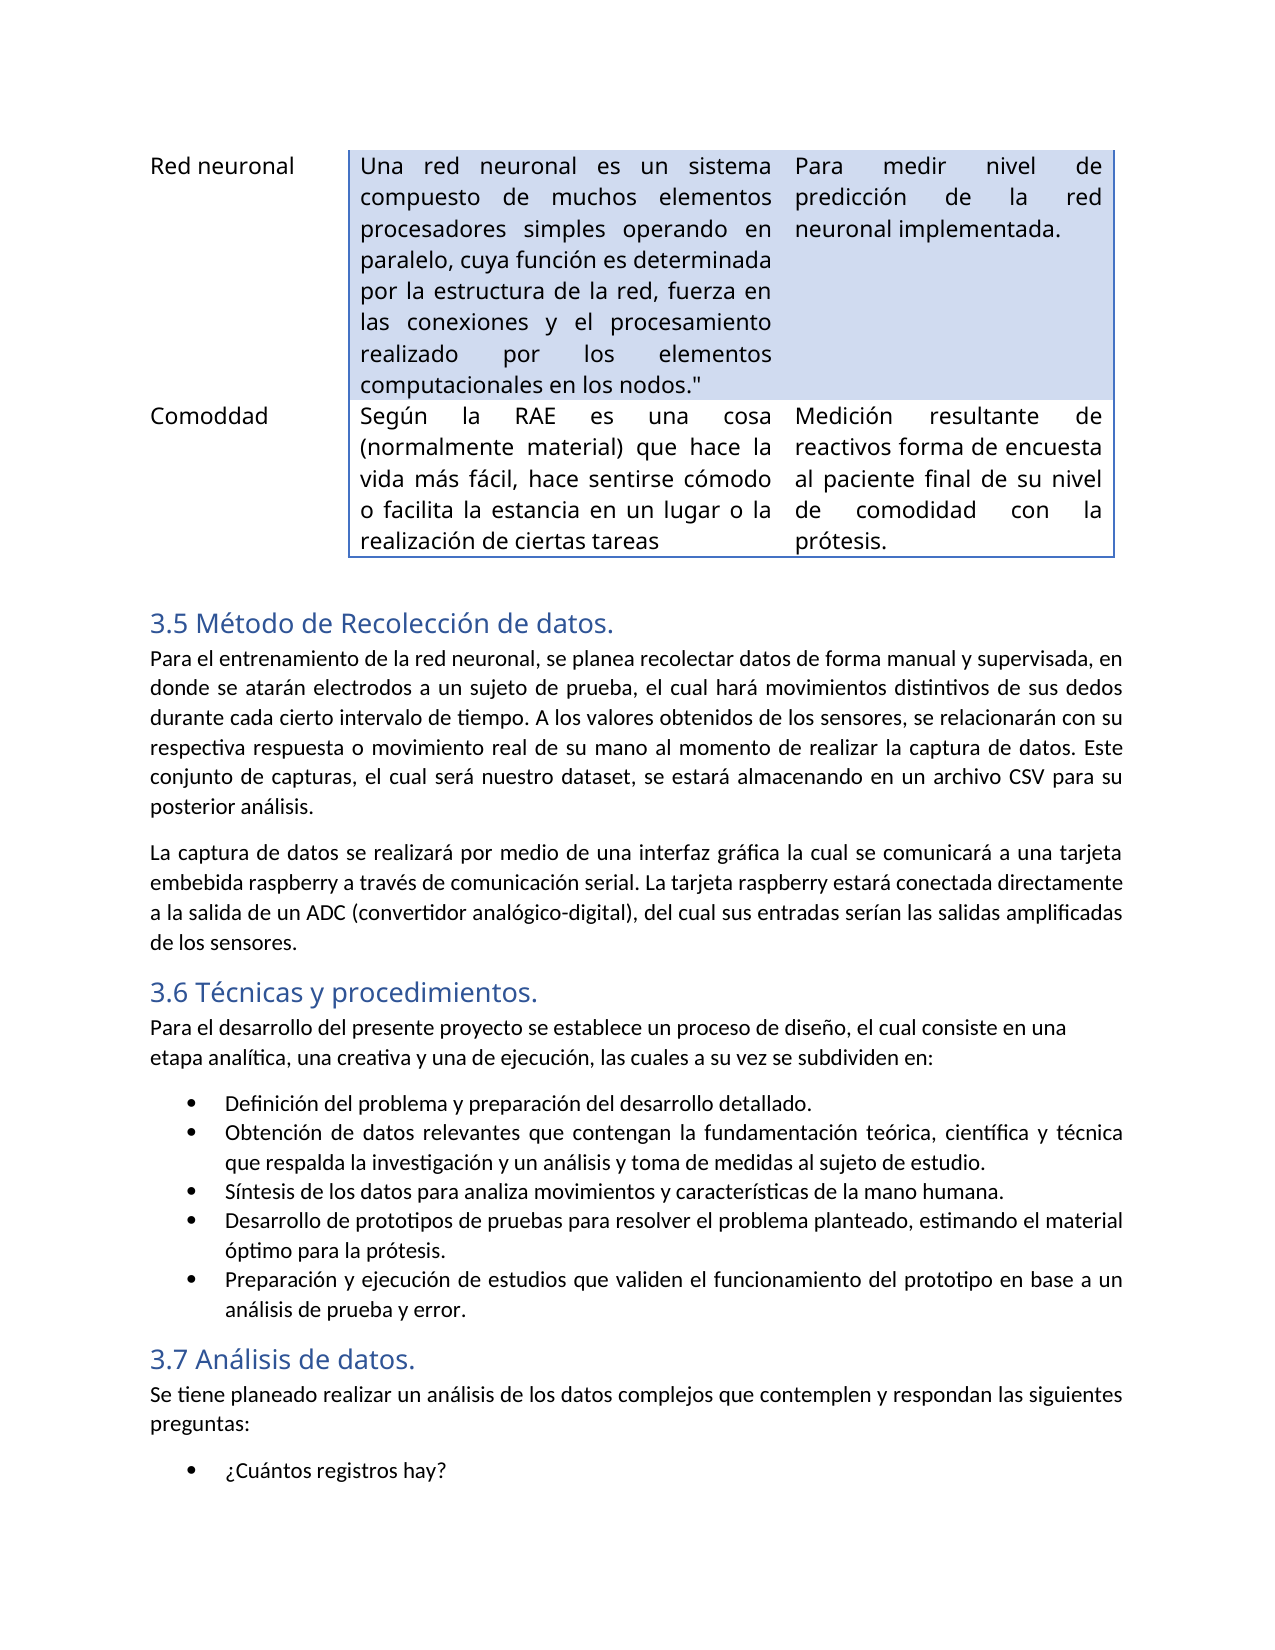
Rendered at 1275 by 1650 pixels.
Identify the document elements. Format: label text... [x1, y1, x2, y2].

table_cell Según la RAE es una cosa (normalmente material) que hace la vida más fácil, hace sentirse cómodo o facilita la estancia en un lugar o la realización de ciertas tareas [350, 400, 783, 556]
list Desarrollo de prototipos de pruebas para resolver el problema planteado, estimando el material óptimo para la prótesis. [187, 1207, 1125, 1264]
table_cell Medición resultante de reactivos forma de encuesta al paciente final de su nivel de comodidad con la prótesis. [783, 400, 1113, 556]
text Se tiene planeado realizar un análisis de los datos complejos que contemplen y respondan las siguientes preguntas: [150, 1380, 1125, 1437]
subtitle 3.6 Técnicas y procedimientos. [150, 974, 1125, 1011]
table_cell Para medir nivel de predicción de la red neuronal implementada. [783, 150, 1113, 400]
list Preparación y ejecución de estudios que validen el funcionamiento del prototipo en base a un análisis de prueba y error. [187, 1265, 1125, 1323]
list Obtención de datos relevantes que contengan la fundamentación teórica, científica y técnica que respalda la investigación y un análisis y toma de medidas al sujeto de estudio. [187, 1118, 1125, 1176]
table_cell Una red neuronal es un sistema compuesto de muchos elementos procesadores simples operando en paralelo, cuya función es determinada por la estructura de la red, fuerza en las conexiones y el procesamiento realizado por los elementos computacionales en los nodos." [350, 150, 783, 400]
subtitle 3.7 Análisis de datos. [150, 1341, 1125, 1378]
list ¿Cuántos registros hay? [187, 1456, 1125, 1484]
text Para el entrenamiento de la red neuronal, se planea recolectar datos de forma manual y supervisada, en donde se atarán electrodos a un sujeto de prueba, el cual hará movimientos distintivos de sus dedos durante cada cierto intervalo de tiempo. A los valores obtenidos de los sensores, se relacionarán con su respectiva respuesta o movimiento real de su mano al momento de realizar la captura de datos. Este conjunto de capturas, el cual será nuestro dataset, se estará almacenando en un archivo CSV para su posterior análisis. [150, 644, 1125, 820]
list Síntesis de los datos para analiza movimientos y características de la mano humana. [187, 1177, 1125, 1205]
table_cell Comoddad [139, 400, 348, 556]
text Para el desarrollo del presente proyecto se establece un proceso de diseño, el cual consiste en una etapa analítica, una creativa y una de ejecución, las cuales a su vez se subdividen en: [150, 1013, 1125, 1071]
list Definición del problema y preparación del desarrollo detallado. [187, 1089, 1125, 1117]
subtitle 3.5 Método de Recolección de datos. [150, 605, 1125, 642]
text La captura de datos se realizará por medio de una interfaz gráfica la cual se comunicará a una tarjeta embebida raspberry a través de comunicación serial. La tarjeta raspberry estará conectada directamente a la salida de un ADC (convertidor analógico-digital), del cual sus entradas serían las salidas amplificadas de los sensores. [150, 838, 1125, 956]
table_cell Red neuronal [139, 150, 348, 400]
